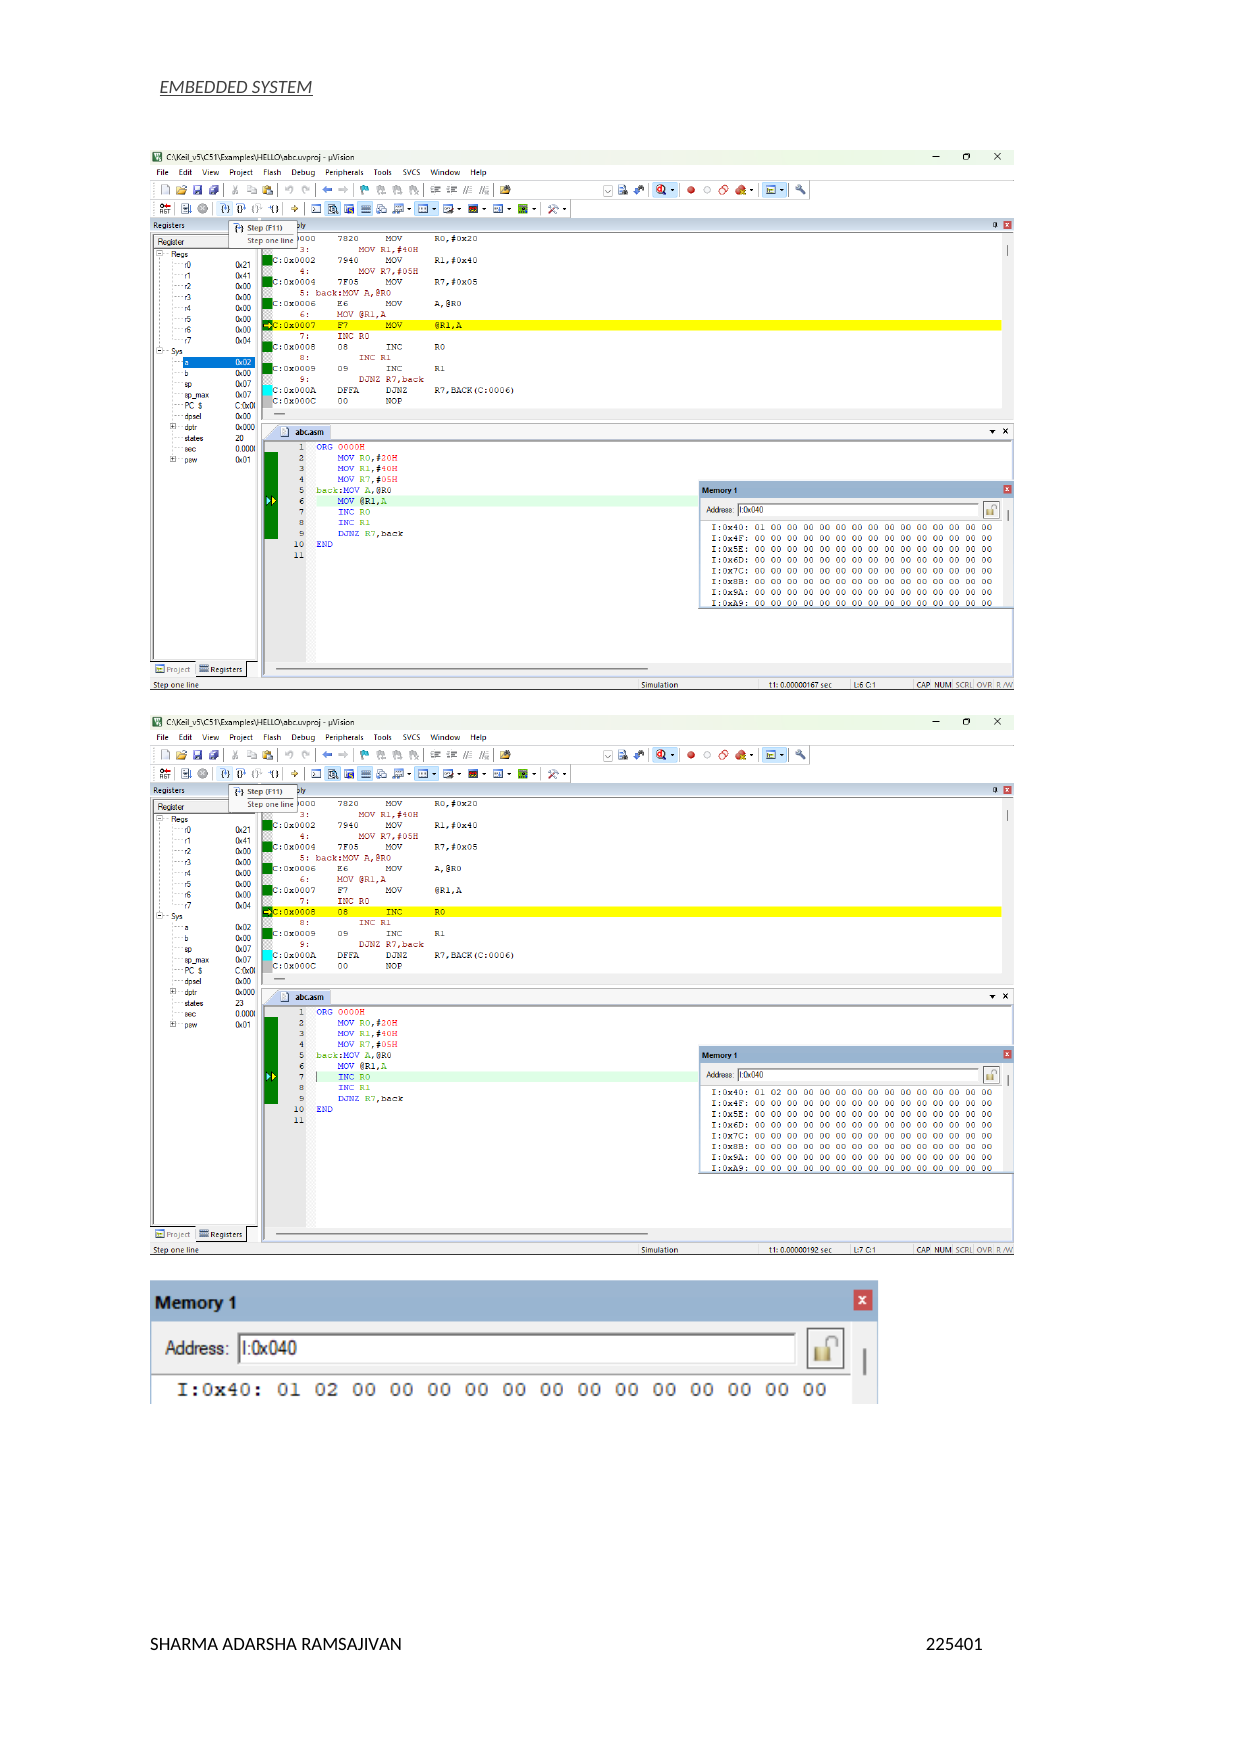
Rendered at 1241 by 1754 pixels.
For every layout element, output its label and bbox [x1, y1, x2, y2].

picture [150, 1280, 879, 1404]
picture [150, 715, 1014, 1255]
picture [150, 150, 1014, 690]
